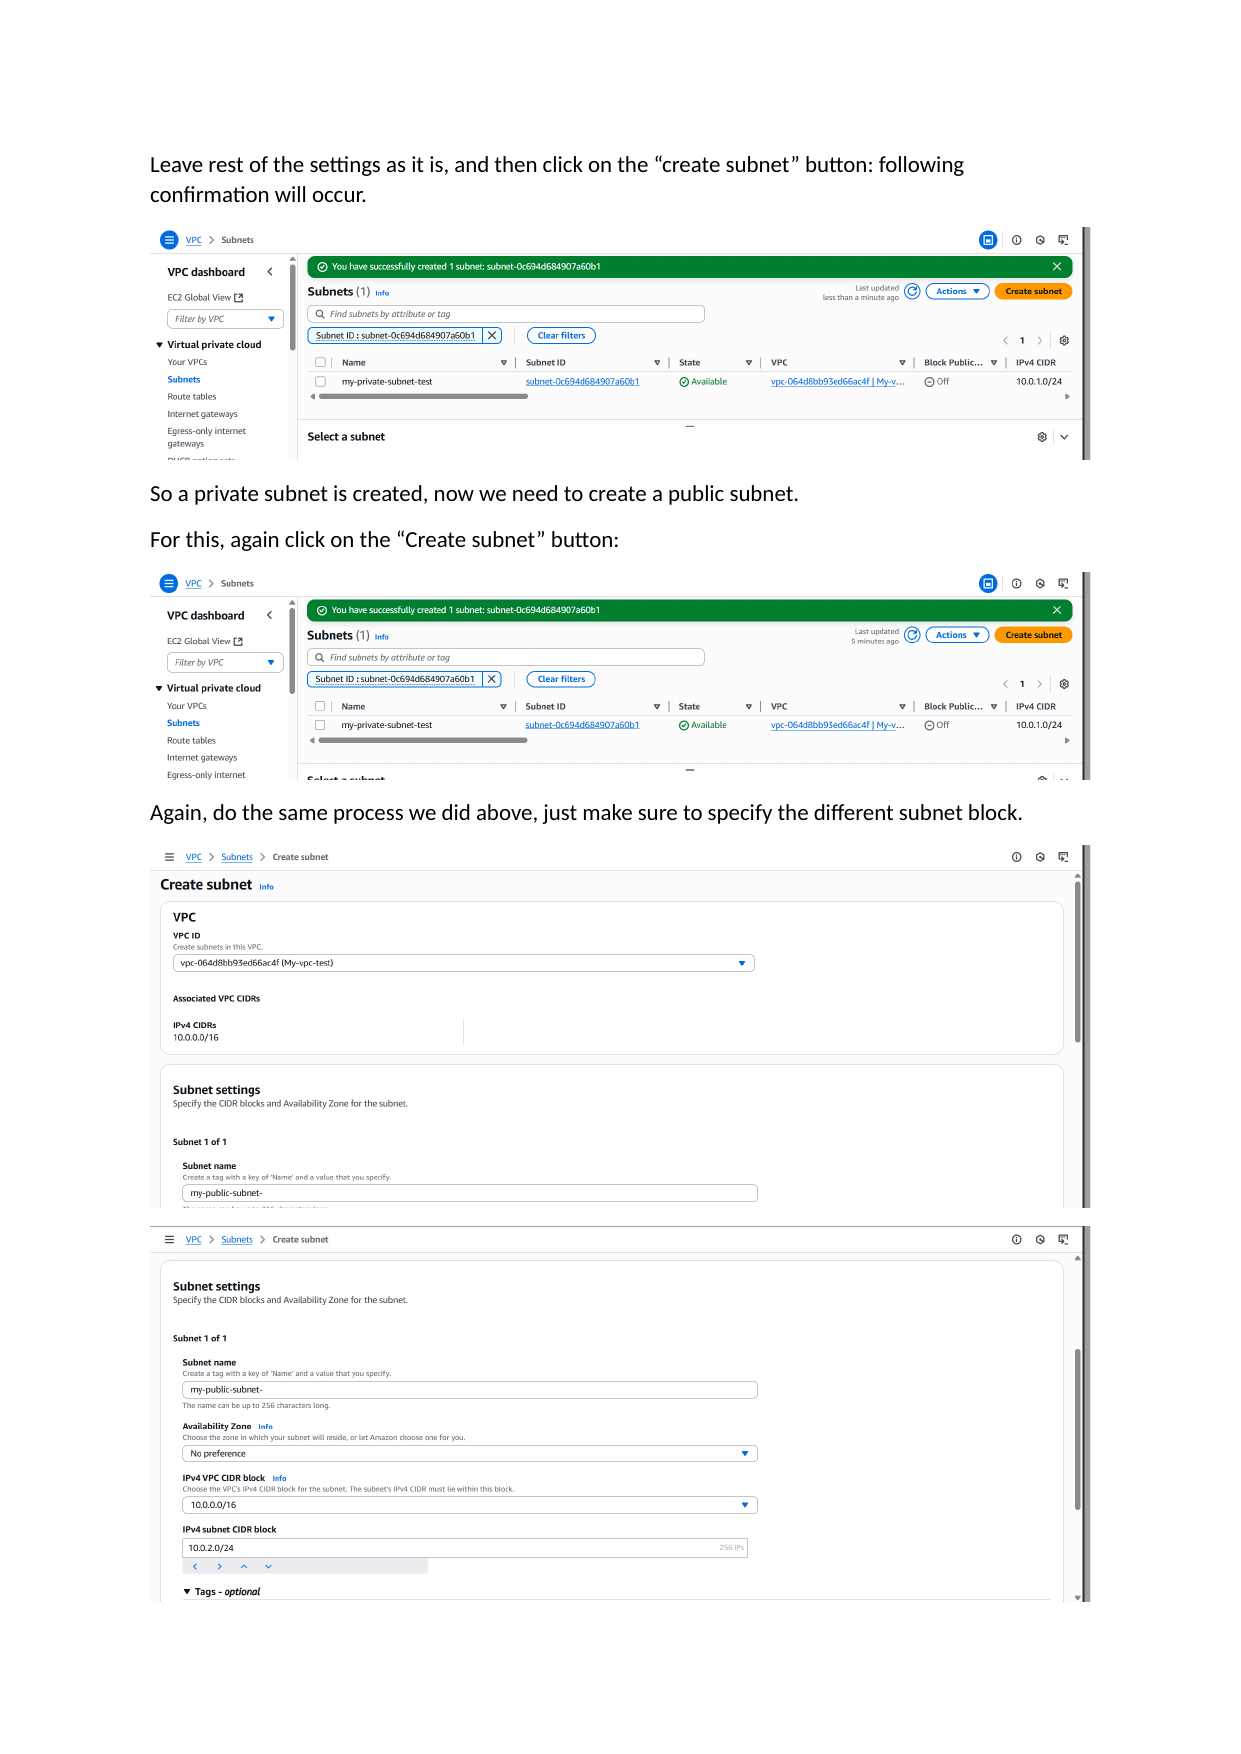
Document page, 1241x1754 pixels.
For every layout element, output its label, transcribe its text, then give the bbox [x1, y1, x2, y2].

text Again, do the same process we did above, just make sure to specify the different subnet block. [150, 798, 1090, 826]
picture [150, 227, 1091, 460]
text For this, again click on the “Create subnet” button: [150, 526, 1090, 553]
picture [150, 845, 1091, 1208]
text Leave rest of the settings as it is, and then click on the “create subnet” button: following confirmation will occur. [150, 150, 1090, 208]
picture [150, 572, 1091, 780]
picture [150, 1226, 1091, 1602]
text So a private subnet is created, now we need to create a public subnet. [150, 479, 1090, 507]
